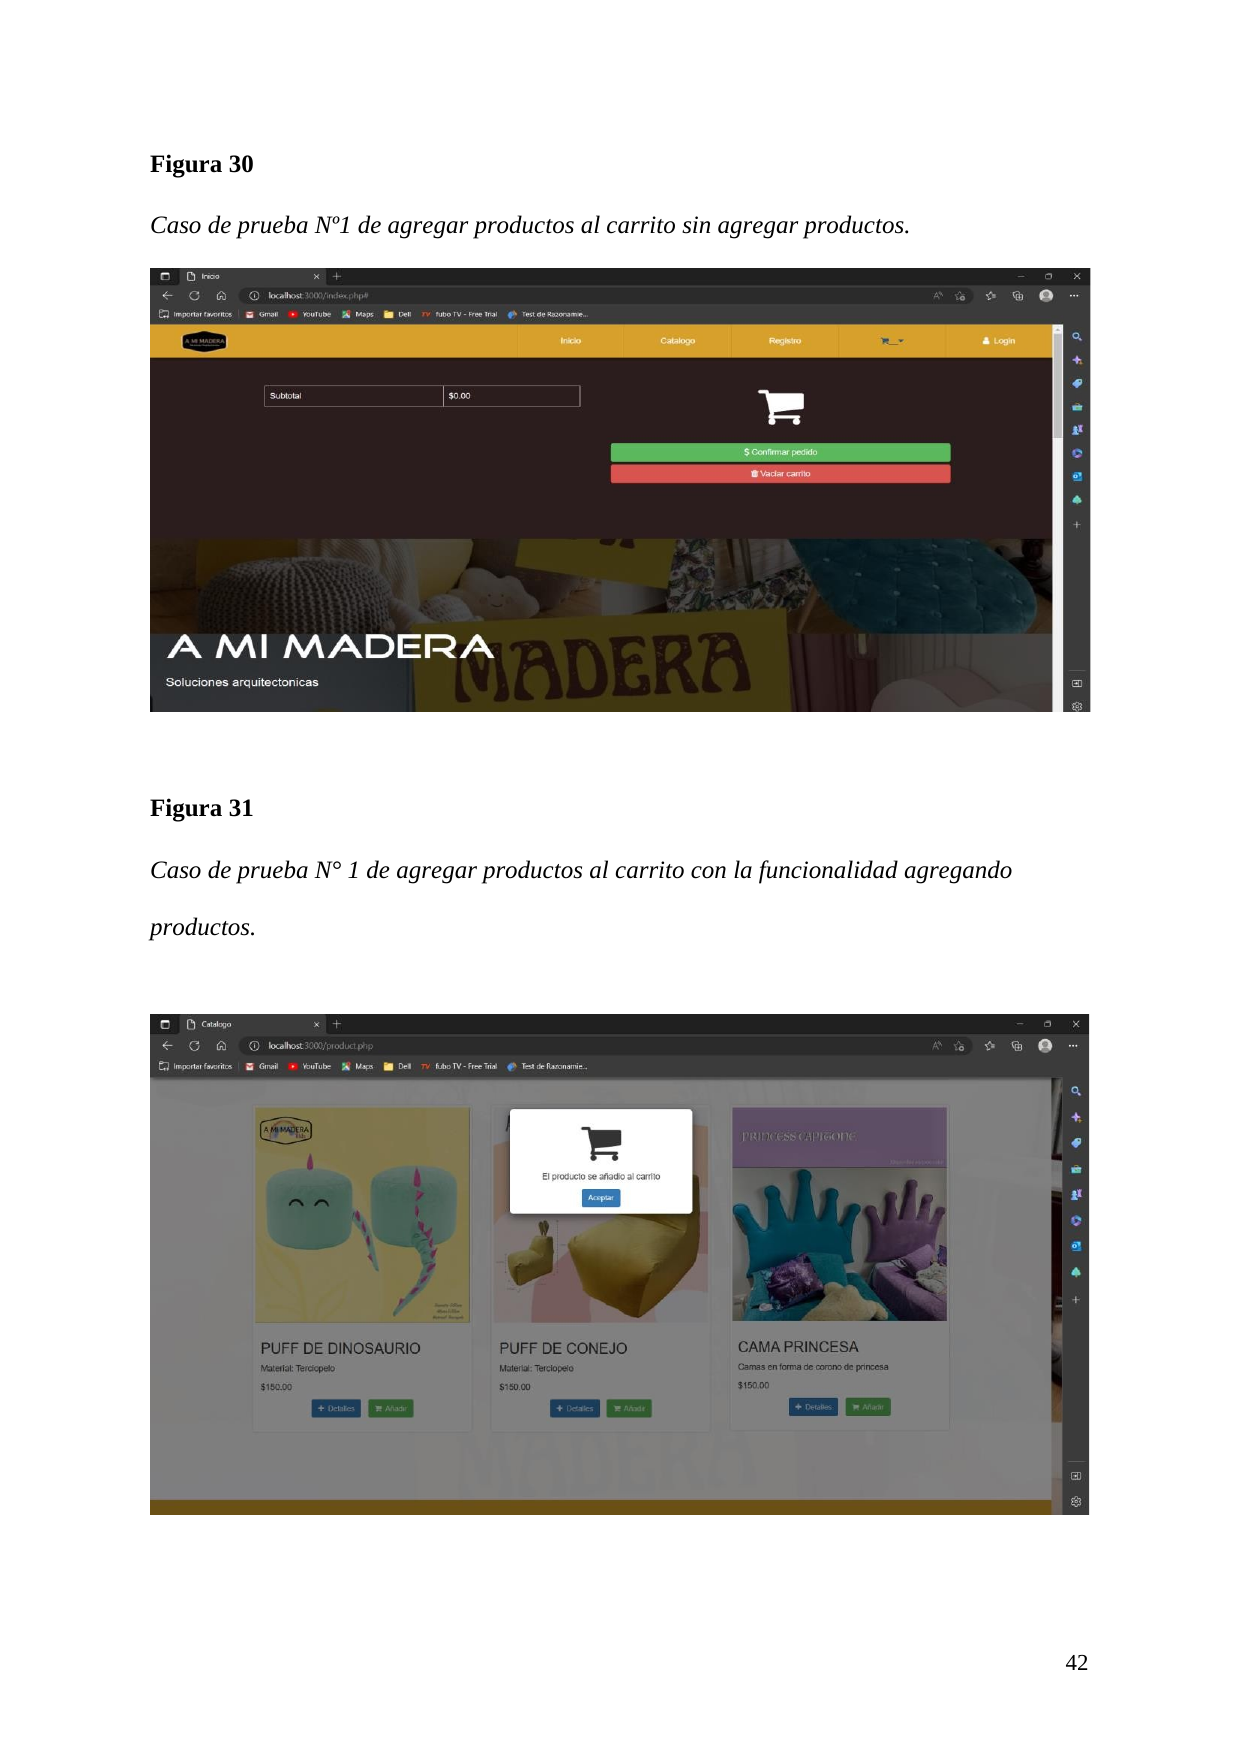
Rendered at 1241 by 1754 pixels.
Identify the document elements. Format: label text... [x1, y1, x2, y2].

text Caso de prueba N° 1 de agregar productos al carrito con la funcionalidad agregando productos. [150, 855, 1063, 941]
subtitle Figura 30 [150, 149, 1146, 177]
text Caso de prueba Nº1 de agregar productos al carrito sin agregar productos. [150, 211, 1146, 239]
picture [150, 1014, 1090, 1515]
picture [150, 268, 1091, 712]
subtitle Figura 31 [150, 793, 1146, 822]
